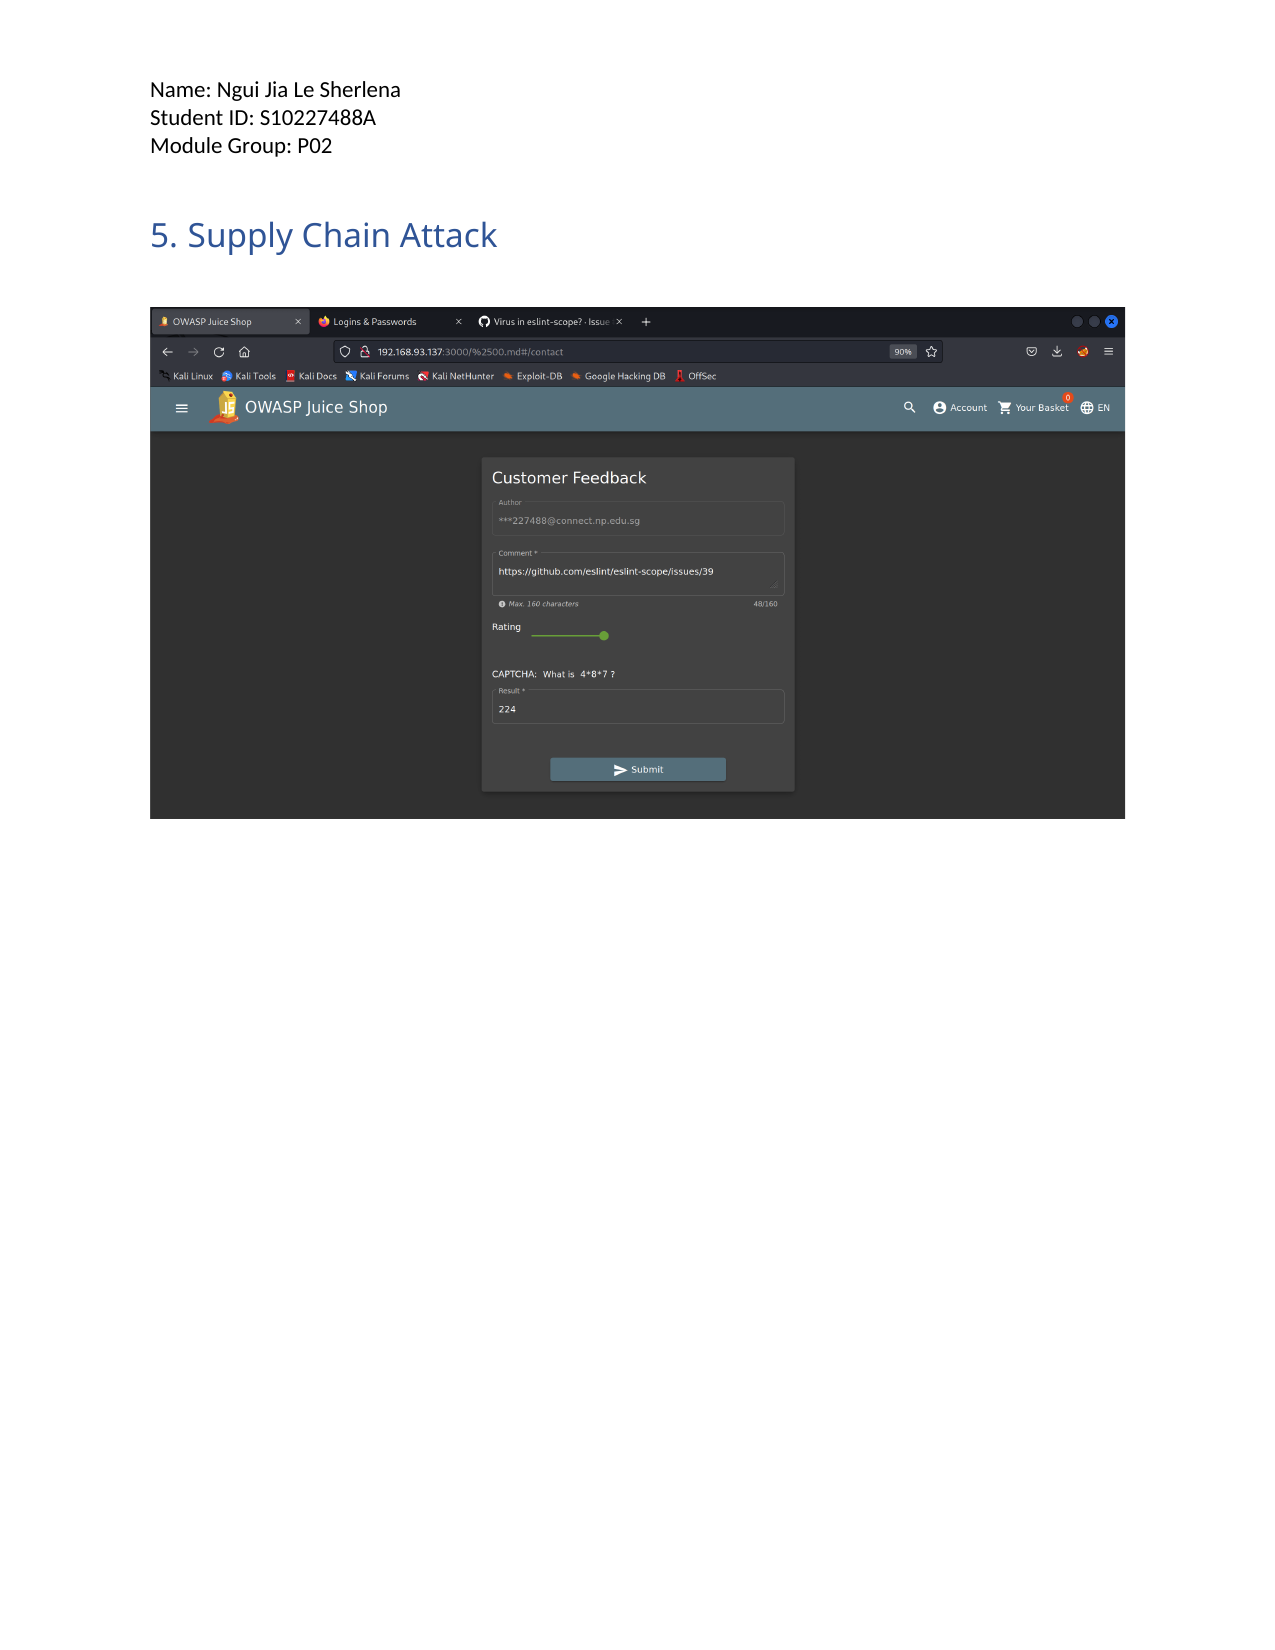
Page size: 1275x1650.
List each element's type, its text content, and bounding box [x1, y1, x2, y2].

picture [150, 307, 1125, 819]
subtitle Supply Chain Attack [150, 212, 1125, 257]
